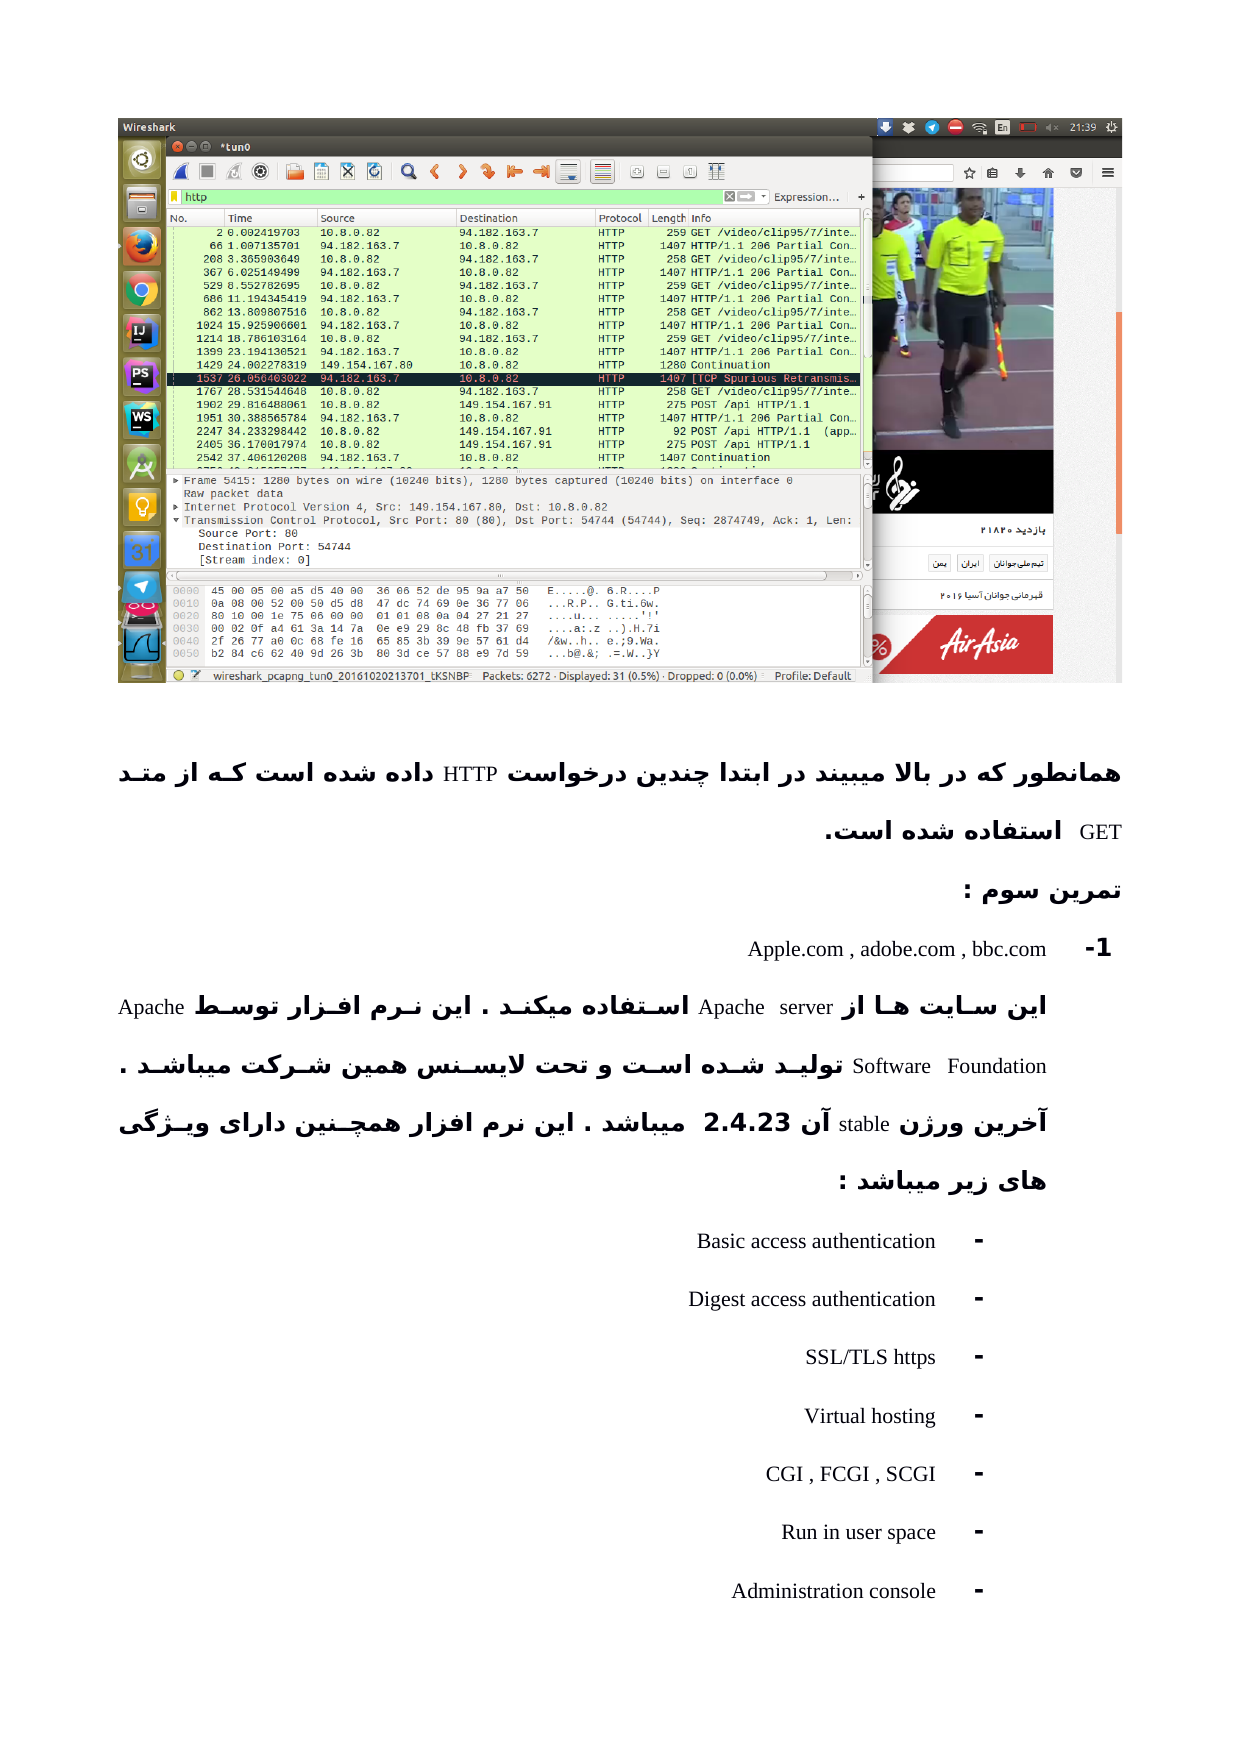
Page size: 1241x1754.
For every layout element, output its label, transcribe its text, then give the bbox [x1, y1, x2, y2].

list Run in user space [118, 1517, 974, 1546]
text همانطور که در بالا میبیند در ابتدا چندین درخواست HTTP داده شده است که از متد GET استفاده شده است. [118, 758, 1122, 846]
text این سایت ها از Apache server استفاده میکند . این نرم افزار توسط Apache Software Foundation تولید شده است و تحت لایسنس همین شرکت میباشد . آخرین ورژن stable آن 2.4.23 میباشد . این نرم افزار همچنین دارای ویژگی های زیر میباشد : [118, 992, 1047, 1196]
list Virtual hosting [118, 1400, 974, 1429]
list Administration console [118, 1575, 974, 1604]
list Apple.com , adobe.com , bbc.com [118, 933, 1084, 962]
list SSL/TLS https [118, 1342, 974, 1371]
list CGI , FCGI , SCGI [118, 1458, 974, 1487]
picture [118, 118, 1123, 683]
text تمرین سوم : [118, 875, 1122, 904]
list Digest access authentication [118, 1283, 974, 1312]
list Basic access authentication [118, 1225, 974, 1254]
